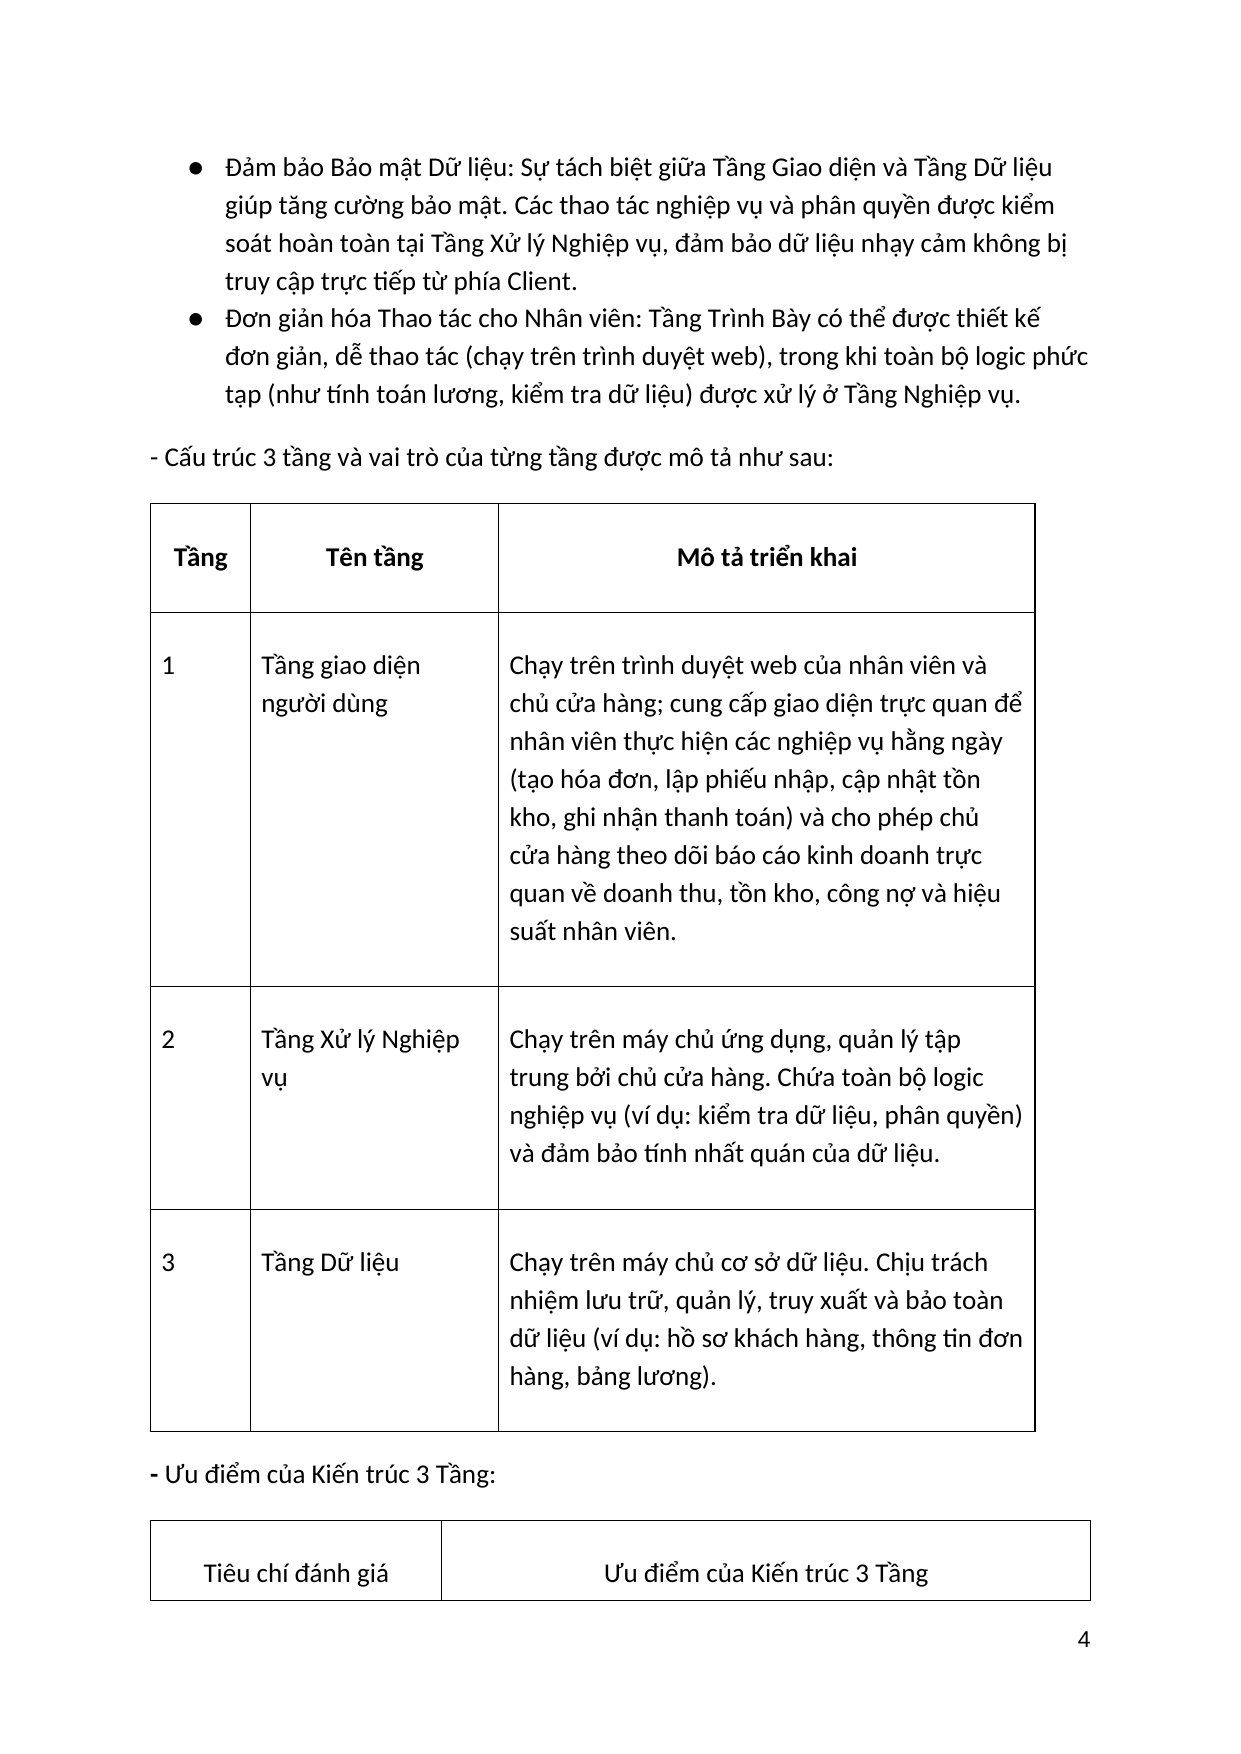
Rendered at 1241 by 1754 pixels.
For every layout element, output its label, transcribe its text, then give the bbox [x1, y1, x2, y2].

table_cell Tầng Xử lý Nghiệp vụ [251, 987, 498, 1209]
table_header Tên tầng [251, 504, 498, 612]
table_cell Chạy trên trình duyệt web của nhân viên và chủ cửa hàng; cung cấp giao diện trực quan để nhân viên thực hiện các nghiệp vụ hằng ngày (tạo hóa đơn, lập phiếu nhập, cập nhật tồn kho, ghi nhận thanh toán) và cho phép chủ cửa hàng theo dõi báo cáo kinh doanh trực quan về doanh thu, tồn kho, công nợ và hiệu suất nhân viên. [499, 613, 1034, 986]
table_cell Chạy trên máy chủ cơ sở dữ liệu. Chịu trách nhiệm lưu trữ, quản lý, truy xuất và bảo toàn dữ liệu (ví dụ: hồ sơ khách hàng, thông tin đơn hàng, bảng lương). [499, 1210, 1034, 1431]
table_header Tiêu chí đánh giá [151, 1521, 441, 1600]
table_cell 2 [151, 987, 250, 1209]
list Đơn giản hóa Thao tác cho Nhân viên: Tầng Trình Bày có thể được thiết kế đơn giản, dễ thao tác (chạy trên trình duyệt web), trong khi toàn bộ logic phức tạp (như tính toán lương, kiểm tra dữ liệu) được xử lý ở Tầng Nghiệp vụ. [187, 302, 1090, 411]
table_cell 3 [151, 1210, 250, 1431]
text - Cấu trúc 3 tầng và vai trò của từng tầng được mô tả như sau: [150, 440, 1090, 473]
table_cell Tầng giao diện người dùng [251, 613, 498, 986]
table_cell Chạy trên máy chủ ứng dụng, quản lý tập trung bởi chủ cửa hàng. Chứa toàn bộ logic nghiệp vụ (ví dụ: kiểm tra dữ liệu, phân quyền) và đảm bảo tính nhất quán của dữ liệu. [499, 987, 1034, 1209]
table_cell 1 [151, 613, 250, 986]
table_header Tầng [151, 504, 250, 612]
text - Ưu điểm của Kiến trúc 3 Tầng: [150, 1457, 1090, 1490]
list Đảm bảo Bảo mật Dữ liệu: Sự tách biệt giữa Tầng Giao diện và Tầng Dữ liệu giúp tăng cường bảo mật. Các thao tác nghiệp vụ và phân quyền được kiểm soát hoàn toàn tại Tầng Xử lý Nghiệp vụ, đảm bảo dữ liệu nhạy cảm không bị truy cập trực tiếp từ phía Client. [187, 150, 1090, 297]
table_cell Tầng Dữ liệu [251, 1210, 498, 1431]
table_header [442, 1521, 1090, 1600]
table_header Mô tả triển khai [499, 504, 1034, 612]
